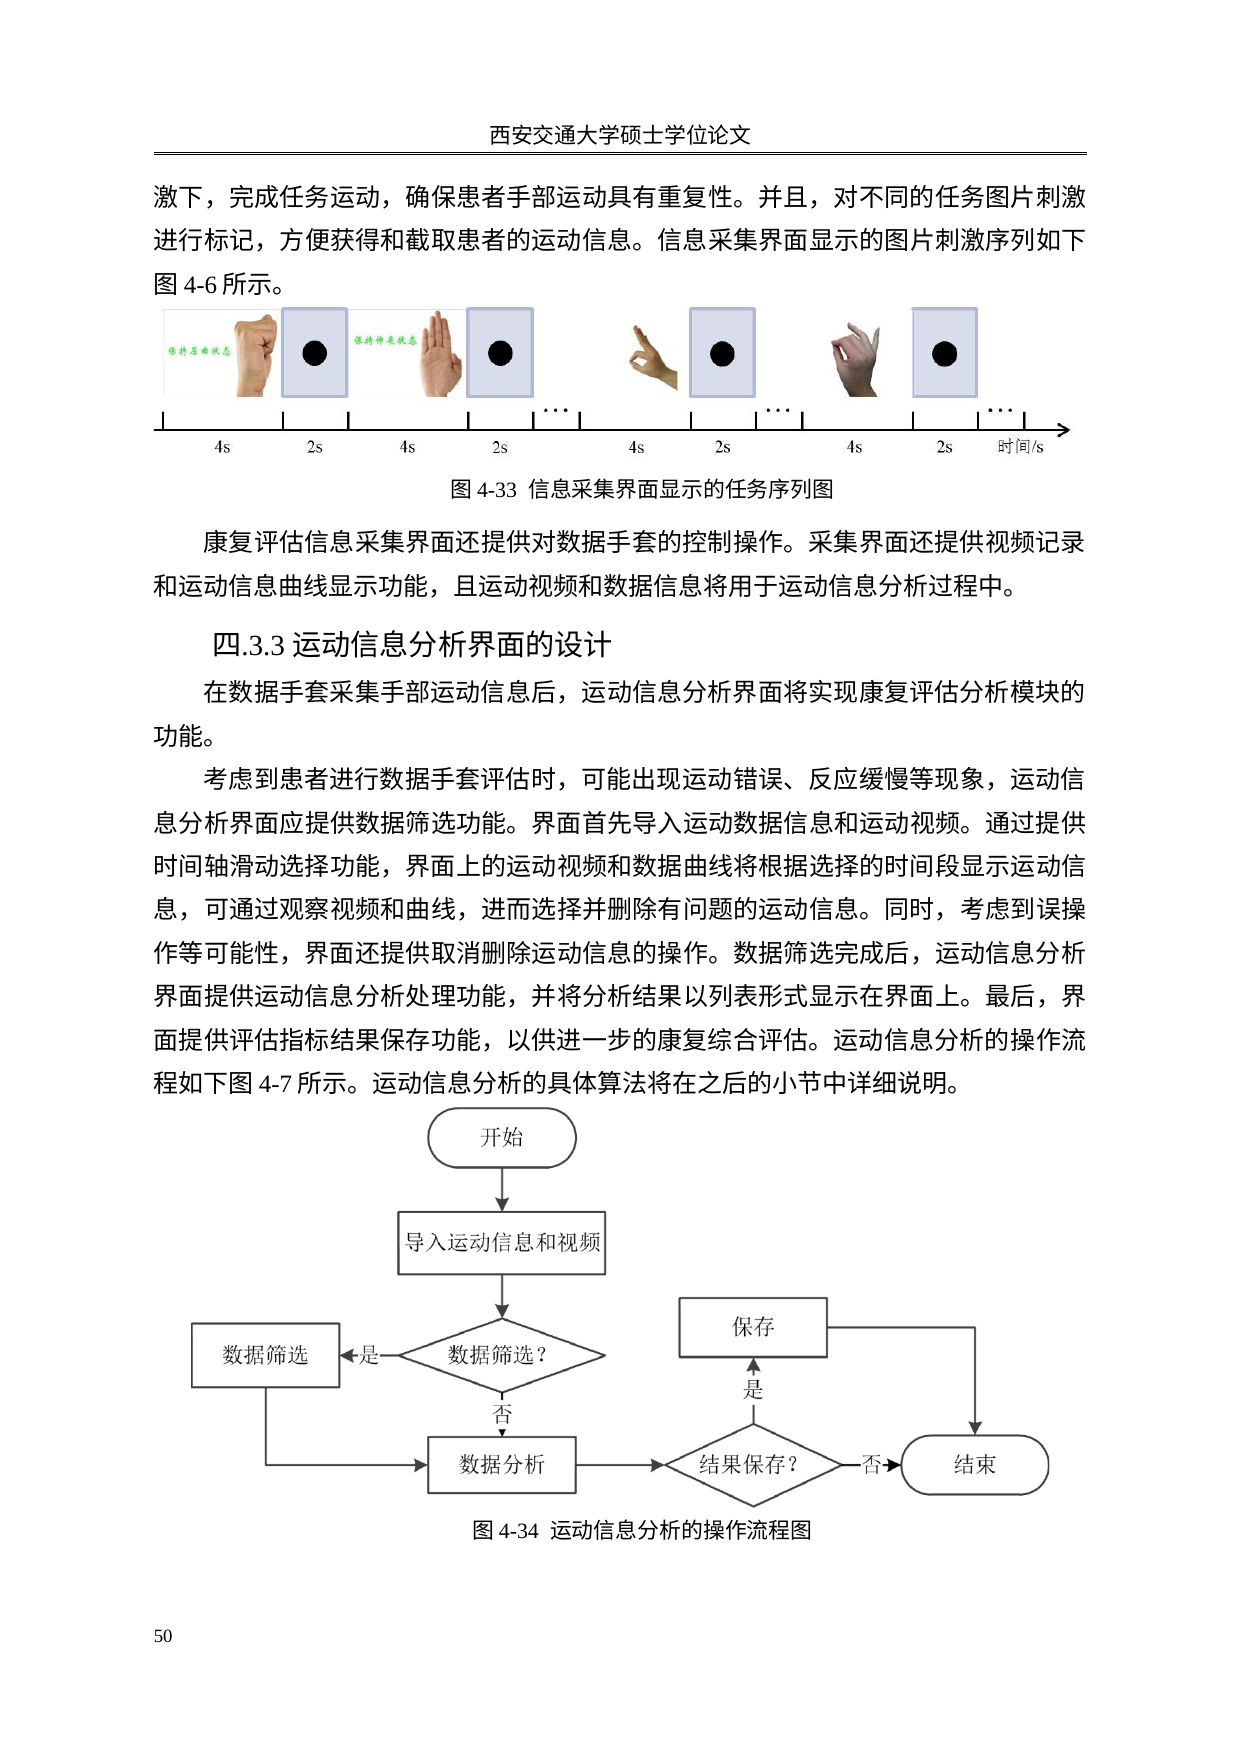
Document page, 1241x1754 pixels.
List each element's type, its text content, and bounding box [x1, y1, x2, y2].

subtitle 运动信息分析界面的设计 [153, 622, 1087, 664]
picture [191, 1107, 1050, 1508]
text 在数据手套采集手部运动信息后，运动信息分析界面将实现康复评估分析模块的功能。 [153, 673, 1087, 752]
picture [153, 307, 1087, 467]
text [153, 177, 1087, 300]
text 考虑到患者进行数据手套评估时，可能出现运动错误、反应缓慢等现象，运动信息分析界面应提供数据筛选功能。界面首先导入运动数据信息和运动视频。通过提供时间轴滑动选择功能，界面上的运动视频和数据曲线将根据选择的时间段显示运动信息，可通过观察视频和曲线，进而选择并删除有问题的运动信息。同时，考虑到误操作等可能性，界面还提供取消删除运动信息的操作。数据筛选完成后，运动信息分析界面提供运动信息分析处理功能，并将分析结果以列表形式显示在界面上。最后，界面提供评估指标结果保存功能，以供进一步的康复综合评估。运动信息分析的操作流程如下图4-7所示。运动信息分析的具体算法将在之后的小节中详细说明。 [153, 759, 1087, 1100]
text 康复评估信息采集界面还提供对数据手套的控制操作。采集界面还提供视频记录和运动信息曲线显示功能，且运动视频和数据信息将用于运动信息分析过程中。 [153, 523, 1087, 602]
